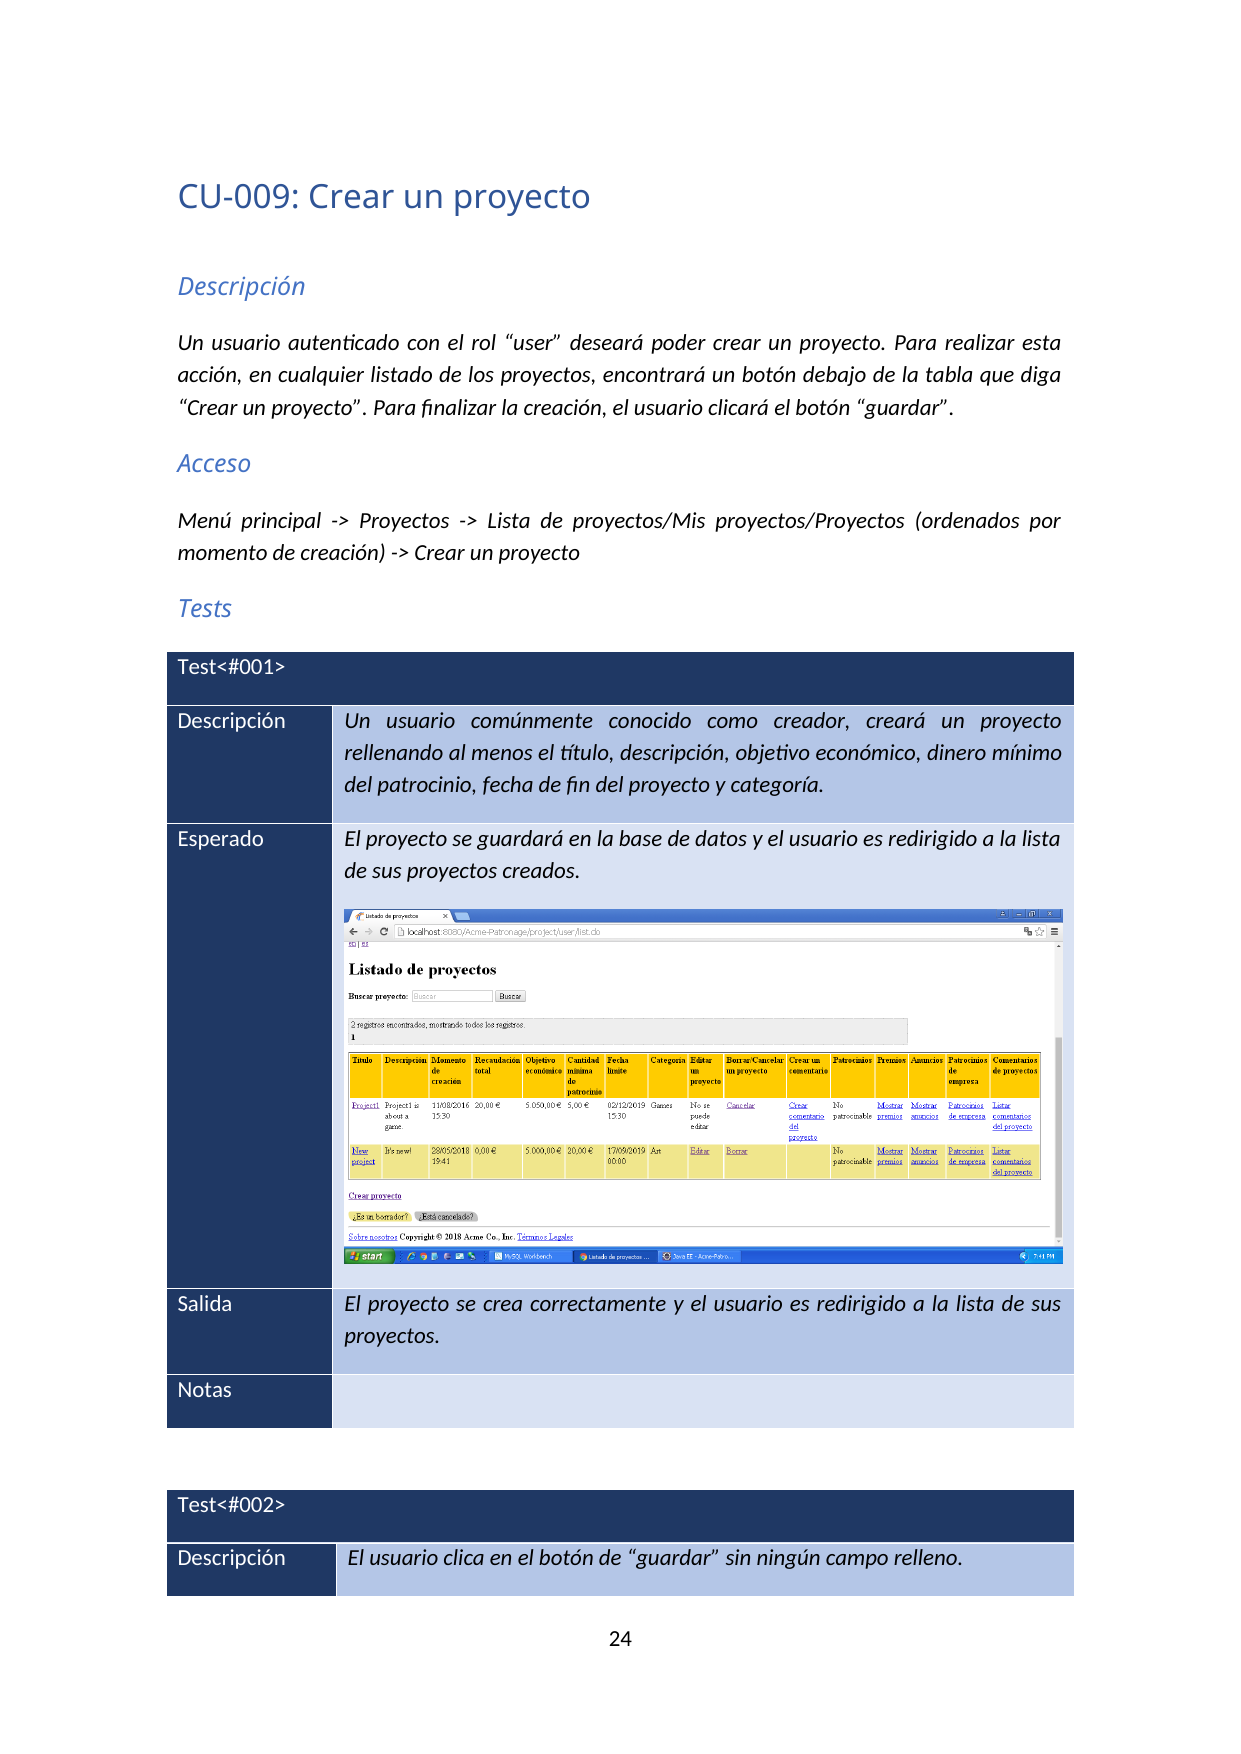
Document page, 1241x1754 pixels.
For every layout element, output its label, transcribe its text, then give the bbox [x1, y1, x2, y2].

table_header Test<#001> [167, 652, 1074, 705]
table_cell El proyecto se guardará en la base de datos y el usuario es redirigido a la lista de sus proyectos creados. [333, 824, 1074, 1288]
text Menú principal -> Proyectos -> Lista de proyectos/Mis proyectos/Proyectos (ordenados por momento de creación) -> Crear un proyecto [177, 506, 1063, 566]
text Descripción [177, 268, 1063, 302]
table_cell Descripción [167, 706, 332, 823]
table_cell [333, 1375, 1074, 1428]
text Un usuario autenticado con el rol “user” deseará poder crear un proyecto. Para realizar esta acción, en cualquier listado de los proyectos, encontrará un botón debajo de la tabla que diga “Crear un proyecto”. Para finalizar la creación, el usuario clicará el botón “guardar”. [177, 328, 1063, 421]
table_cell Salida [167, 1289, 332, 1374]
table_cell Notas [167, 1375, 332, 1428]
table_cell Descripción [167, 1544, 336, 1596]
table_cell Un usuario comúnmente conocido como creador, creará un proyecto rellenando al menos el título, descripción, objetivo económico, dinero mínimo del patrocinio, fecha de fin del proyecto y categoría. [333, 706, 1074, 823]
subtitle CU-009: Crear un proyecto [177, 173, 1063, 218]
table_cell El proyecto se crea correctamente y el usuario es redirigido a la lista de sus proyectos. [333, 1289, 1074, 1374]
table_cell El usuario clica en el botón de “guardar” sin ningún campo relleno. [337, 1544, 1074, 1596]
table_header Test<#002> [167, 1490, 1074, 1542]
table_cell Esperado [167, 824, 332, 1288]
text Tests [177, 591, 1063, 625]
picture [344, 909, 1063, 1264]
text Acceso [177, 446, 1063, 480]
